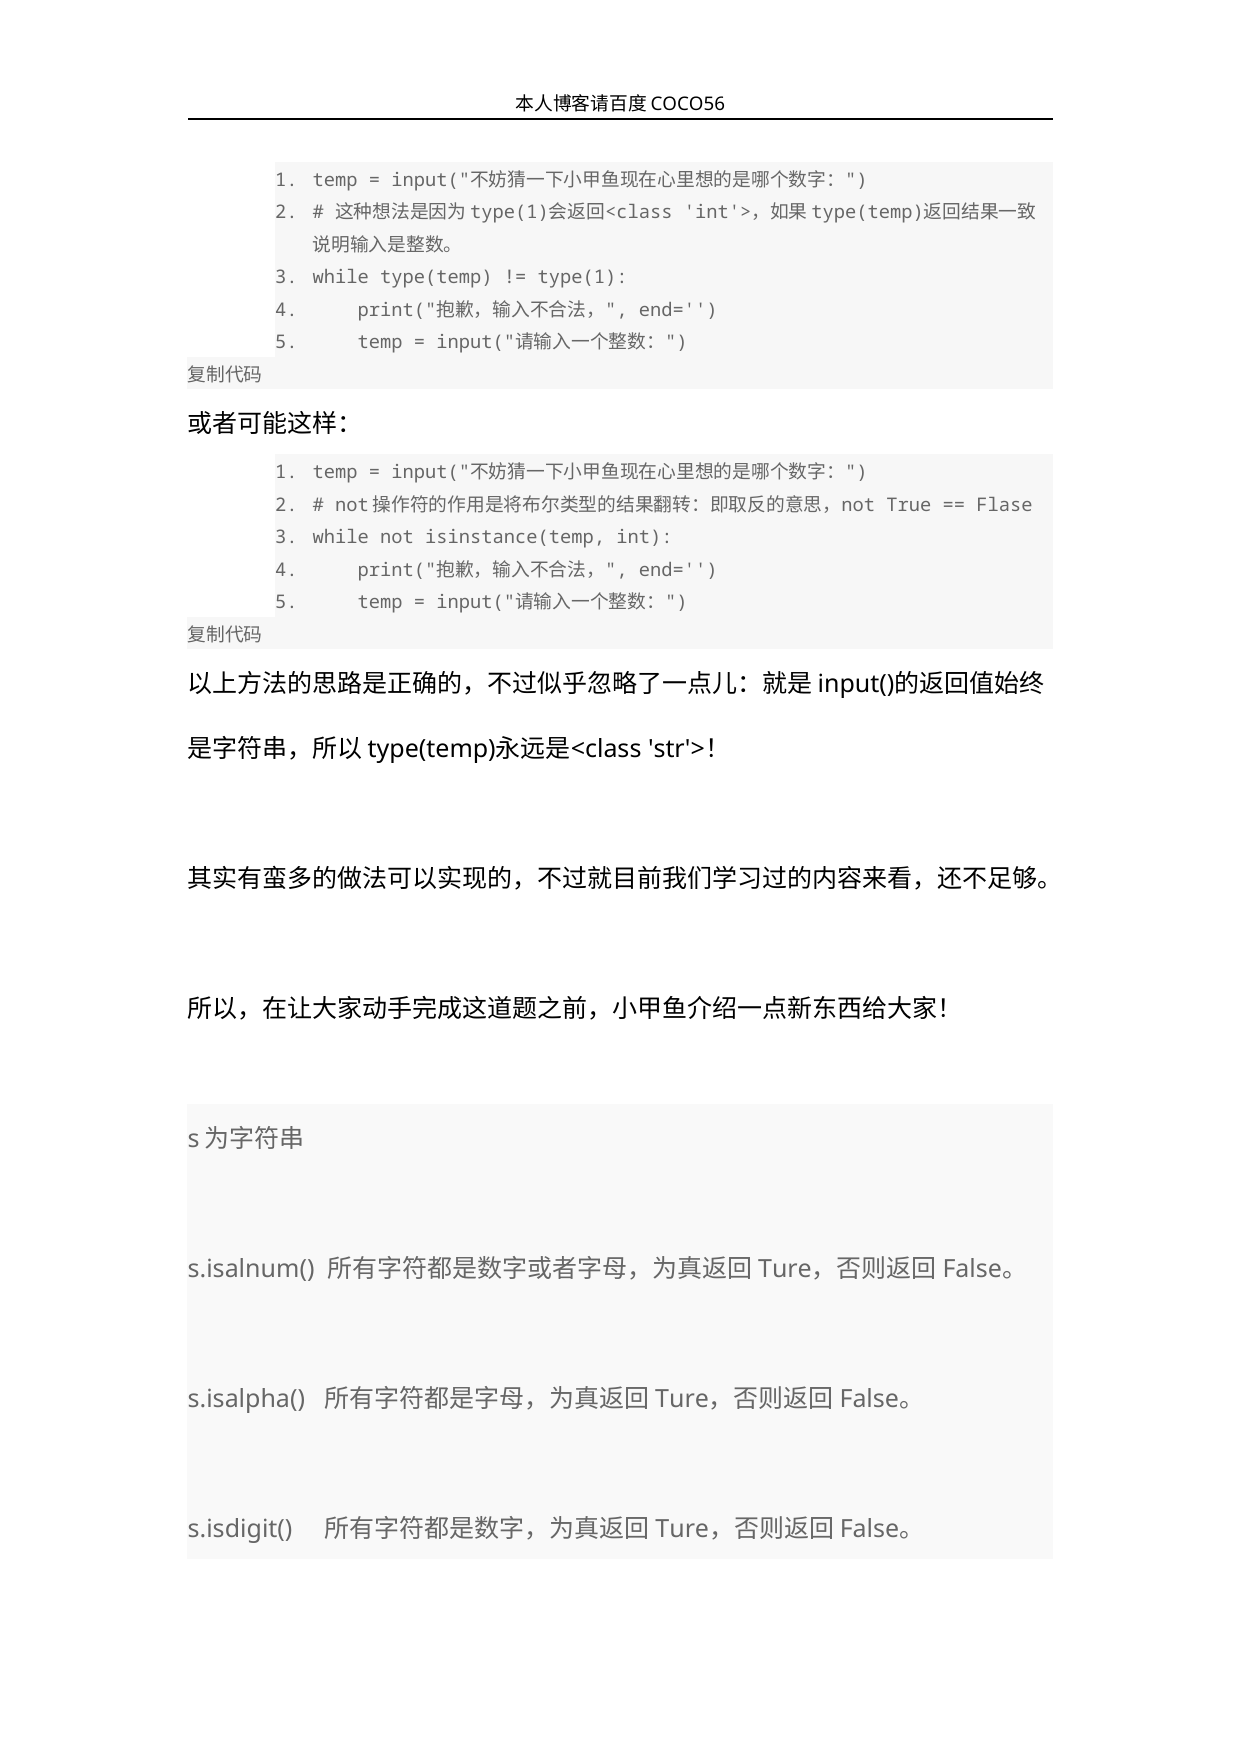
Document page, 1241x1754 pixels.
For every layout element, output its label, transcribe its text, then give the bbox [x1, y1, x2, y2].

list # 这种想法是因为type(1)会返回<class 'int'>，如果type(temp)返回结果一致说明输入是整数。 [275, 194, 1053, 259]
text 复制代码 [187, 617, 1053, 649]
text 或者可能这样： [187, 389, 1053, 454]
text 以上方法的思路是正确的，不过似乎忽略了一点儿：就是input()的返回值始终是字符串，所以type(temp)永远是<class 'str'>！ 其实有蛮多的做法可以实现的，不过就目前我们学习过的内容来看，还不足够。 所以，在让大家动手完成这道题之前，小甲鱼介绍一点新东西给大家！ [187, 649, 1053, 1104]
list while not isinstance(temp, int): [275, 519, 1053, 552]
text 复制代码 [187, 357, 1053, 389]
list print("抱歉，输入不合法，", end='') [275, 292, 1053, 324]
list # not操作符的作用是将布尔类型的结果翻转：即取反的意思，not True == Flase [275, 487, 1053, 519]
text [187, 1104, 1053, 1559]
list temp = input("不妨猜一下小甲鱼现在心里想的是哪个数字：") [275, 162, 1053, 194]
list print("抱歉，输入不合法，", end='') [275, 552, 1053, 584]
list temp = input("请输入一个整数：") [275, 584, 1053, 617]
list temp = input("不妨猜一下小甲鱼现在心里想的是哪个数字：") [275, 454, 1053, 487]
list temp = input("请输入一个整数：") [275, 324, 1053, 357]
list while type(temp) != type(1): [275, 259, 1053, 292]
